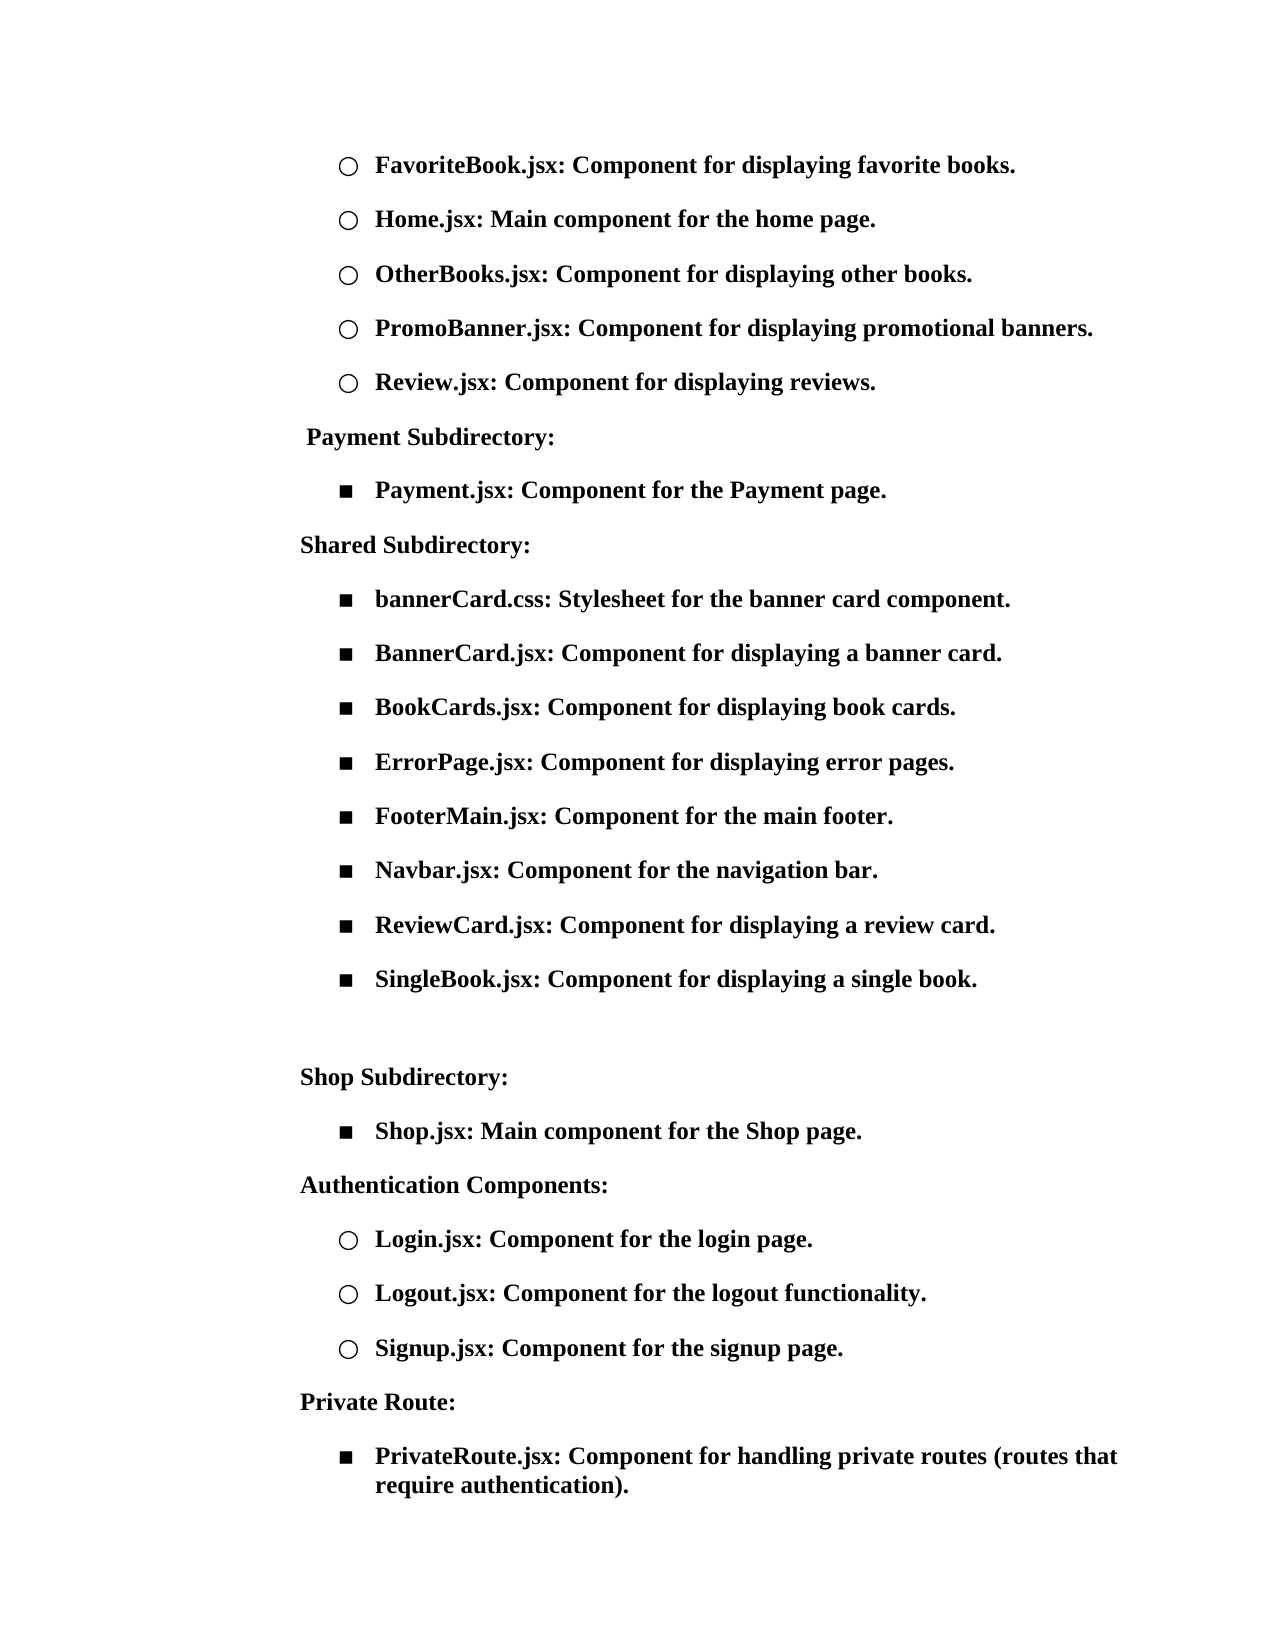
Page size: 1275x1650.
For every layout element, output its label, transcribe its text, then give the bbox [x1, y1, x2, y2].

list FooterMain.jsx: Component for the main footer. [337, 801, 1125, 831]
text Shared Subdirectory: [225, 530, 1125, 559]
text Shop Subdirectory: [225, 1062, 1125, 1091]
list Shop.jsx: Main component for the Shop page. [337, 1116, 1125, 1145]
list BannerCard.jsx: Component for displaying a banner card. [337, 638, 1125, 667]
list bannerCard.css: Stylesheet for the banner card component. [337, 584, 1125, 613]
list PrivateRoute.jsx: Component for handling private routes (routes that require authentication). [337, 1441, 1125, 1499]
list SingleBook.jsx: Component for displaying a single book. [337, 964, 1125, 994]
text Payment Subdirectory: [225, 422, 1125, 451]
text Private Route: [225, 1387, 1125, 1416]
list Signup.jsx: Component for the signup page. [337, 1333, 1125, 1362]
list Payment.jsx: Component for the Payment page. [337, 476, 1125, 505]
list Home.jsx: Main component for the home page. [337, 204, 1125, 234]
list FavoriteBook.jsx: Component for displaying favorite books. [337, 150, 1125, 179]
list BookCards.jsx: Component for displaying book cards. [337, 692, 1125, 722]
text Authentication Components: [225, 1170, 1125, 1199]
list PromoBanner.jsx: Component for displaying promotional banners. [337, 313, 1125, 342]
list OtherBooks.jsx: Component for displaying other books. [337, 259, 1125, 288]
list Login.jsx: Component for the login page. [337, 1224, 1125, 1253]
list Logout.jsx: Component for the logout functionality. [337, 1278, 1125, 1308]
list ErrorPage.jsx: Component for displaying error pages. [337, 747, 1125, 776]
list ReviewCard.jsx: Component for displaying a review card. [337, 910, 1125, 939]
list Navbar.jsx: Component for the navigation bar. [337, 856, 1125, 885]
list Review.jsx: Component for displaying reviews. [337, 367, 1125, 397]
